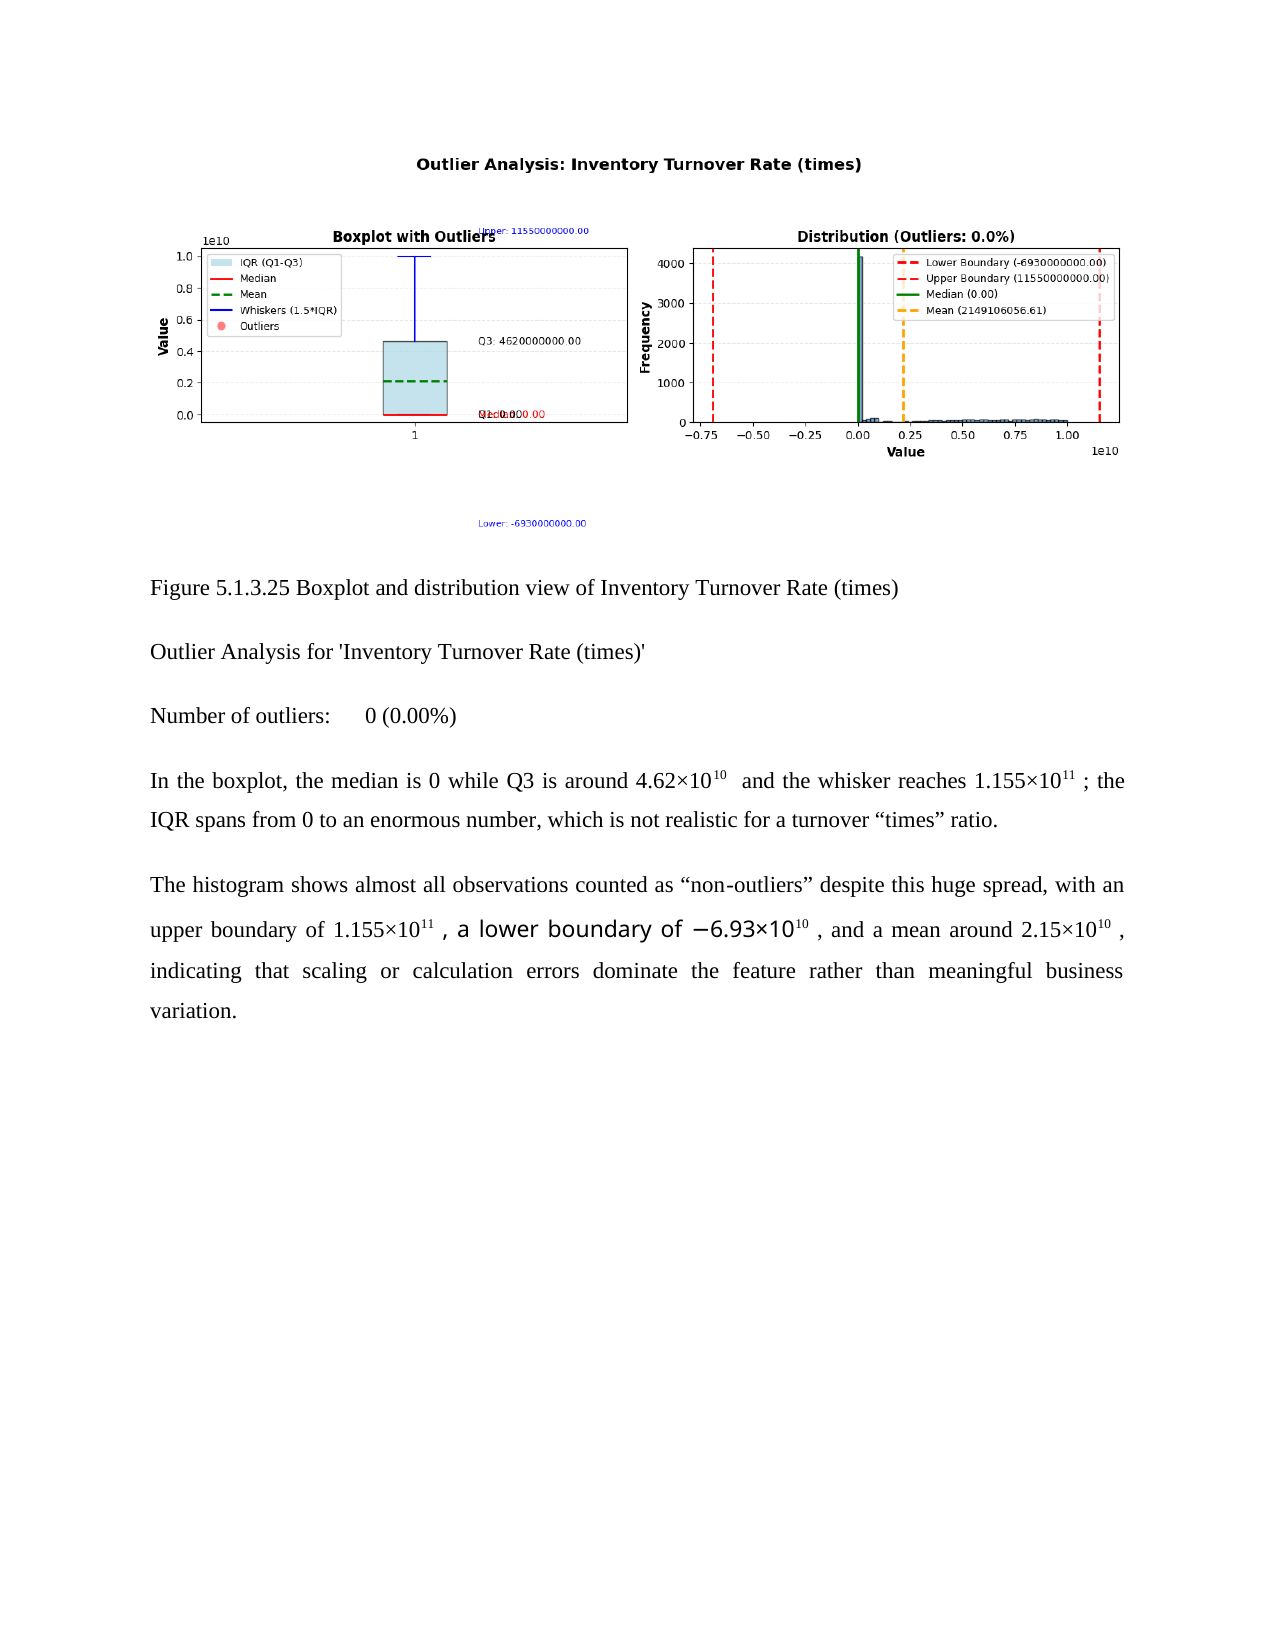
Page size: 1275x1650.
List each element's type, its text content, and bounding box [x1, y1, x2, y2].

text In the boxplot, the median is 0 while Q3 is around 4.62×1010 and the whisker reaches 1.155×1011 ; the IQR spans from 0 to an enormous number, which is not realistic for a turnover “times” ratio. [150, 767, 1125, 833]
picture [150, 150, 1125, 536]
text Outlier Analysis for 'Inventory Turnover Rate (times)' [150, 638, 1125, 664]
text The histogram shows almost all observations counted as “non‑outliers” despite this huge spread, with an upper boundary of 1.155×1011 , a lower boundary of −6.93×1010 , and a mean around 2.15×1010 , indicating that scaling or calculation errors dominate the feature rather than meaningful business variation. [150, 871, 1125, 1023]
text Figure 5.1.3.25 Boxplot and distribution view of Inventory Turnover Rate (times) [150, 573, 1125, 600]
text Number of outliers: 0 (0.00%) [150, 702, 1125, 729]
